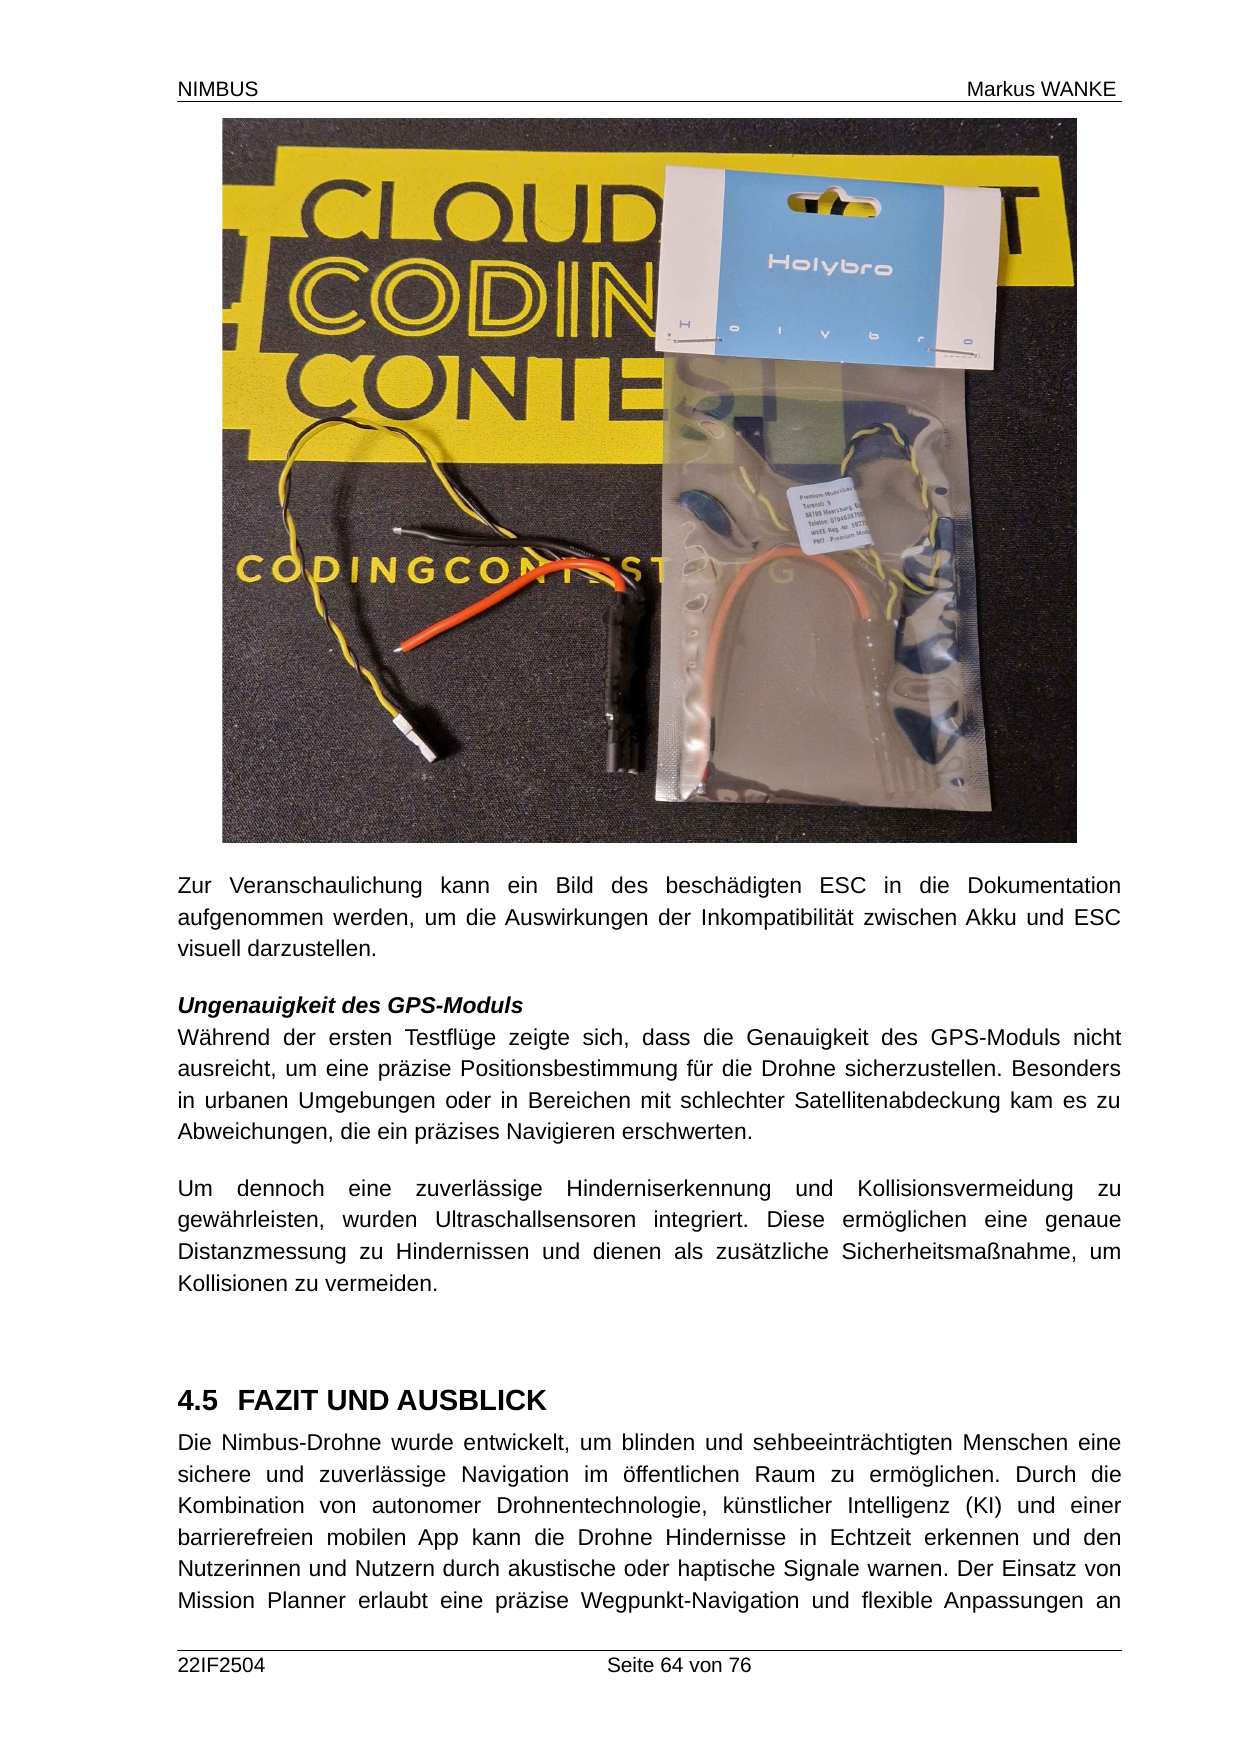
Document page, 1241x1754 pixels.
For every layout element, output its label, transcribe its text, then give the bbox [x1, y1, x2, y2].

subtitle Fazit und AusblicK [177, 1383, 1122, 1416]
picture [222, 118, 1077, 843]
subtitle Ungenauigkeit des GPS-Moduls [177, 992, 1122, 1018]
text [177, 1429, 1122, 1613]
text Zur Veranschaulichung kann ein Bild des beschädigten ESC in die Dokumentation aufgenommen werden, um die Auswirkungen der Inkompatibilität zwischen Akku und ESC visuell darzustellen. [177, 872, 1122, 962]
text Um dennoch eine zuverlässige Hinderniserkennung und Kollisionsvermeidung zu gewährleisten, wurden Ultraschallsensoren integriert. Diese ermöglichen eine genaue Distanzmessung zu Hindernissen und dienen als zusätzliche Sicherheitsmaßnahme, um Kollisionen zu vermeiden. [177, 1175, 1122, 1296]
text Während der ersten Testflüge zeigte sich, dass die Genauigkeit des GPS-Moduls nicht ausreicht, um eine präzise Positionsbestimmung für die Drohne sicherzustellen. Besonders in urbanen Umgebungen oder in Bereichen mit schlechter Satellitenabdeckung kam es zu Abweichungen, die ein präzises Navigieren erschwerten. [177, 1023, 1122, 1144]
